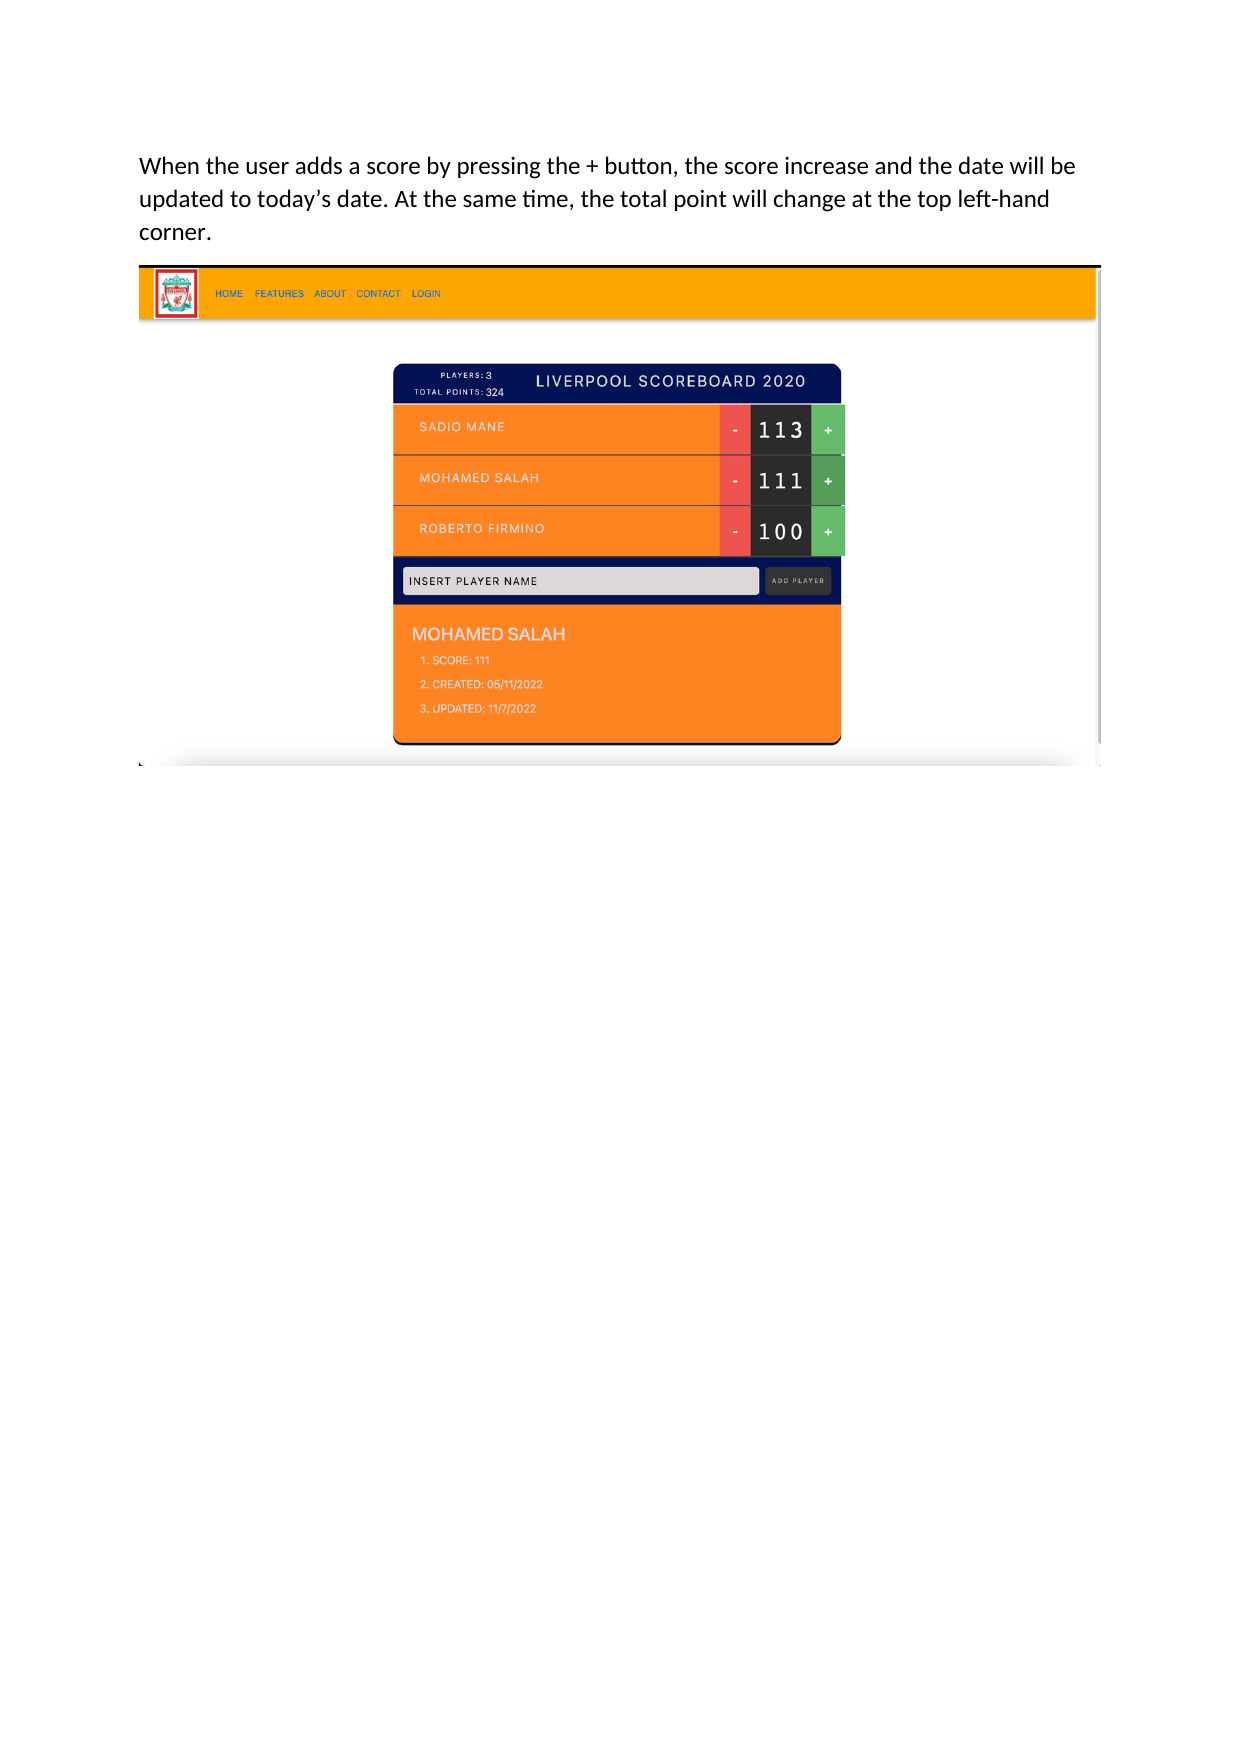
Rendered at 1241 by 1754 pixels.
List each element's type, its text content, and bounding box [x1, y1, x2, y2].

picture [138, 265, 1102, 766]
text When the user adds a score by pressing the + button, the score increase and the date will be updated to today’s date. At the same time, the total point will change at the top left-hand corner. [139, 150, 1101, 246]
